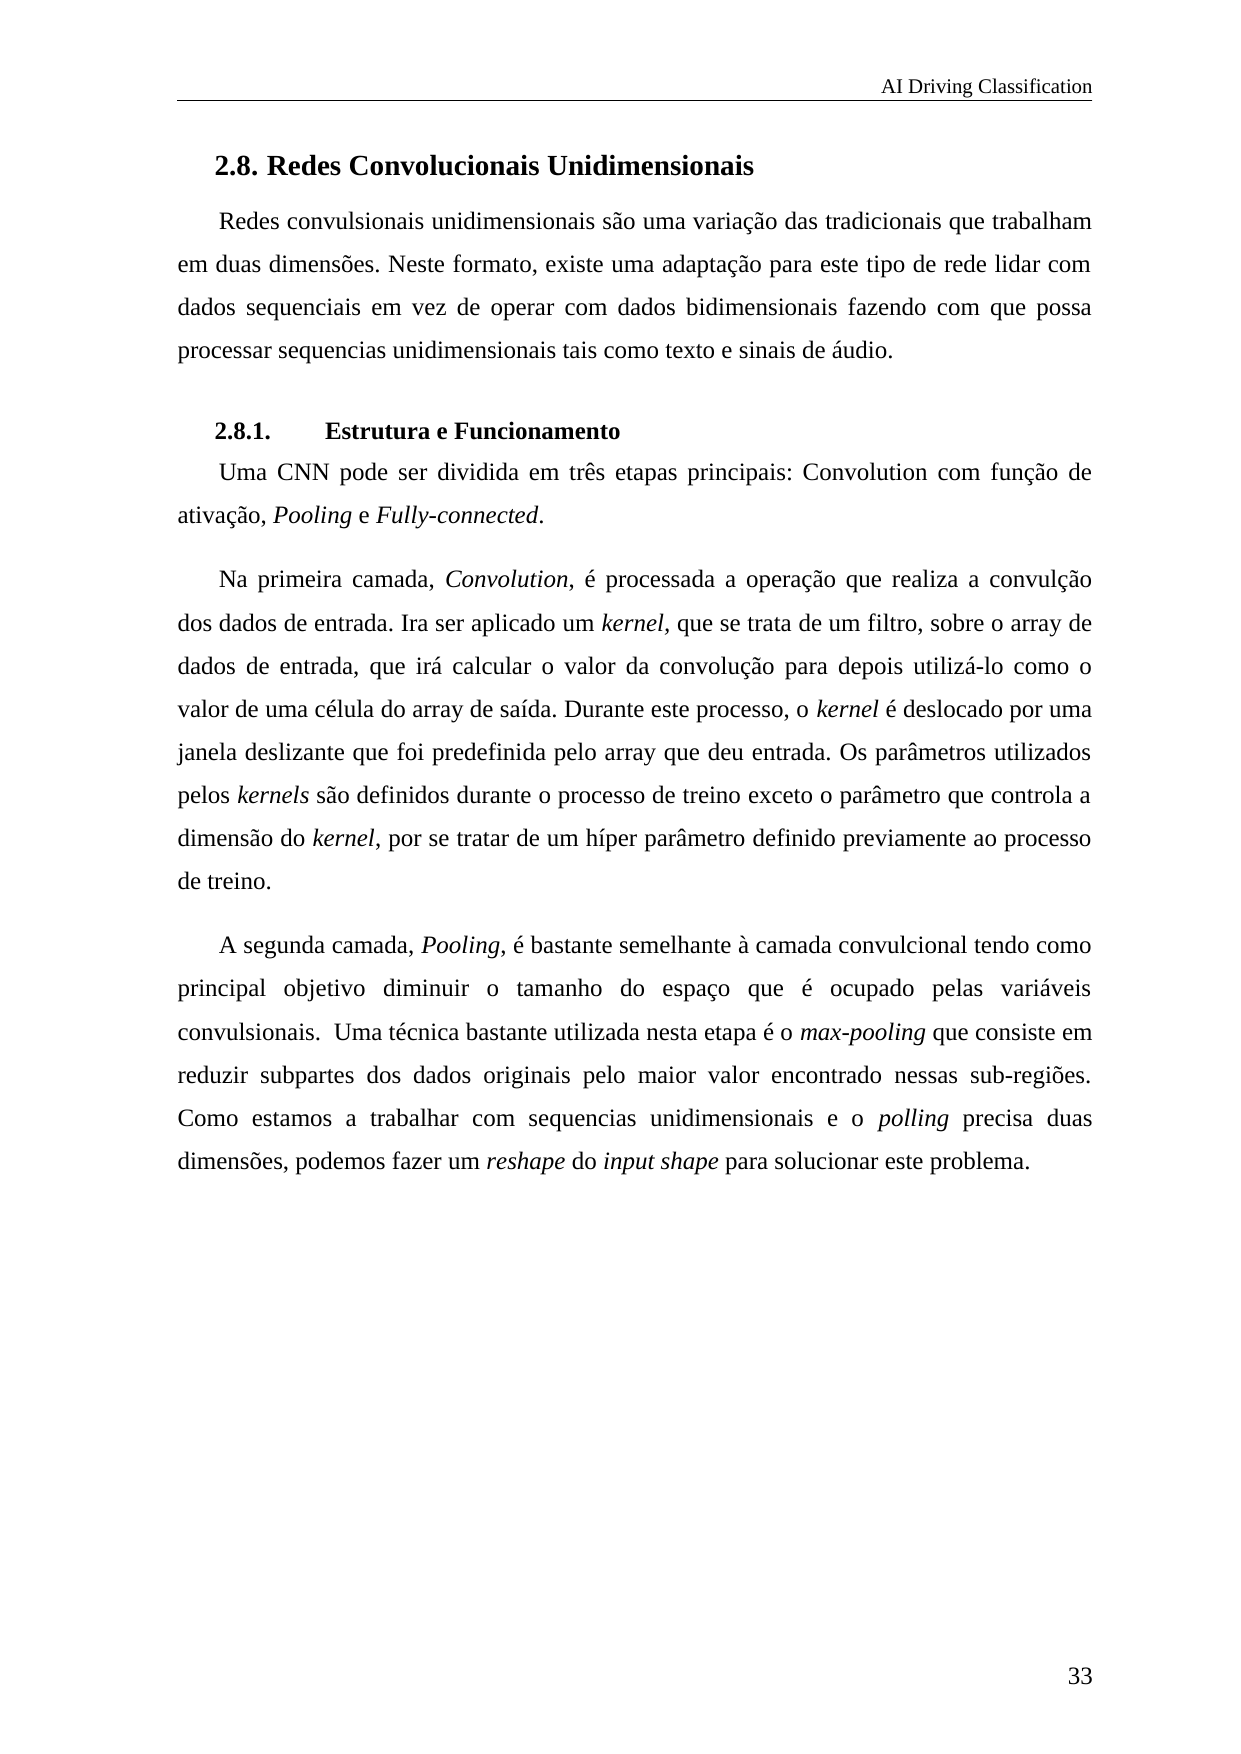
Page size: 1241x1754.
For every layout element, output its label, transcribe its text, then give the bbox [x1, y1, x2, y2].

text Redes convulsionais unidimensionais são uma variação das tradicionais que trabalham em duas dimensões. Neste formato, existe uma adaptação para este tipo de rede lidar com dados sequenciais em vez de operar com dados bidimensionais fazendo com que possa processar sequencias unidimensionais tais como texto e sinais de áudio. [177, 206, 1092, 364]
subtitle Estrutura e Funcionamento [214, 416, 1092, 445]
subtitle Redes Convolucionais Unidimensionais [214, 148, 1092, 181]
text A segunda camada, Pooling, é bastante semelhante à camada convulcional tendo como principal objetivo diminuir o tamanho do espaço que é ocupado pelas variáveis convulsionais. Uma técnica bastante utilizada nesta etapa é o max-pooling que consiste em reduzir subpartes dos dados originais pelo maior valor encontrado nessas sub-regiões. Como estamos a trabalhar com sequencias unidimensionais e o polling precisa duas dimensões, podemos fazer um reshape do input shape para solucionar este problema. [177, 930, 1092, 1175]
text Na primeira camada, Convolution, é processada a operação que realiza a convulção dos dados de entrada. Ira ser aplicado um kernel, que se trata de um filtro, sobre o array de dados de entrada, que irá calcular o valor da convolução para depois utilizá-lo como o valor de uma célula do array de saída. Durante este processo, o kernel é deslocado por uma janela deslizante que foi predefinida pelo array que deu entrada. Os parâmetros utilizados pelos kernels são definidos durante o processo de treino exceto o parâmetro que controla a dimensão do kernel, por se tratar de um híper parâmetro definido previamente ao processo de treino. [177, 564, 1092, 895]
text Uma CNN pode ser dividida em três etapas principais: Convolution com função de ativação, Pooling e Fully-connected. [177, 457, 1092, 529]
